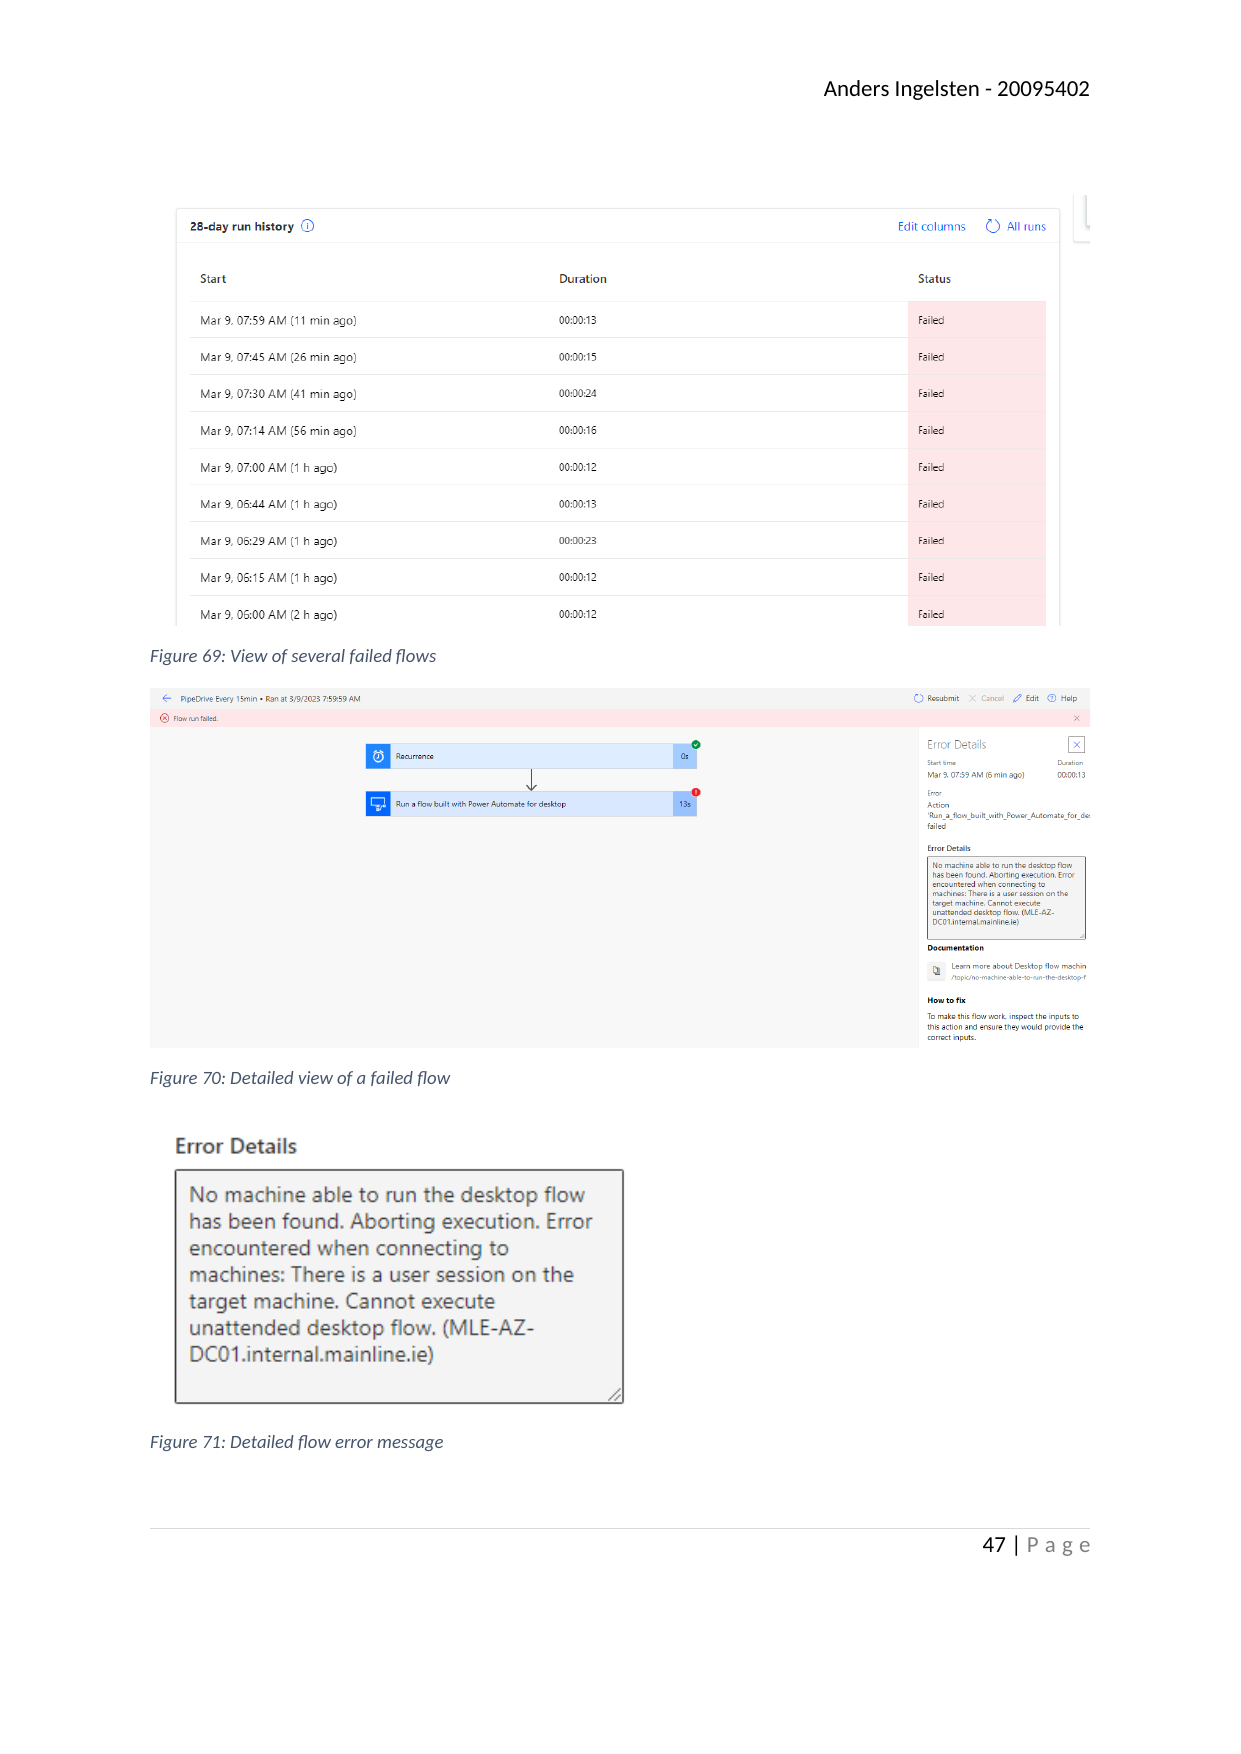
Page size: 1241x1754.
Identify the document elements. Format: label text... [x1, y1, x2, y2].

picture [150, 688, 1091, 1048]
text Figure 71: Detailed flow error message [150, 1431, 1090, 1453]
text Figure 70: Detailed view of a failed flow [150, 1066, 1090, 1089]
picture [150, 195, 1091, 626]
text Figure 69: View of several failed flows [150, 645, 1090, 668]
picture [150, 1110, 646, 1412]
